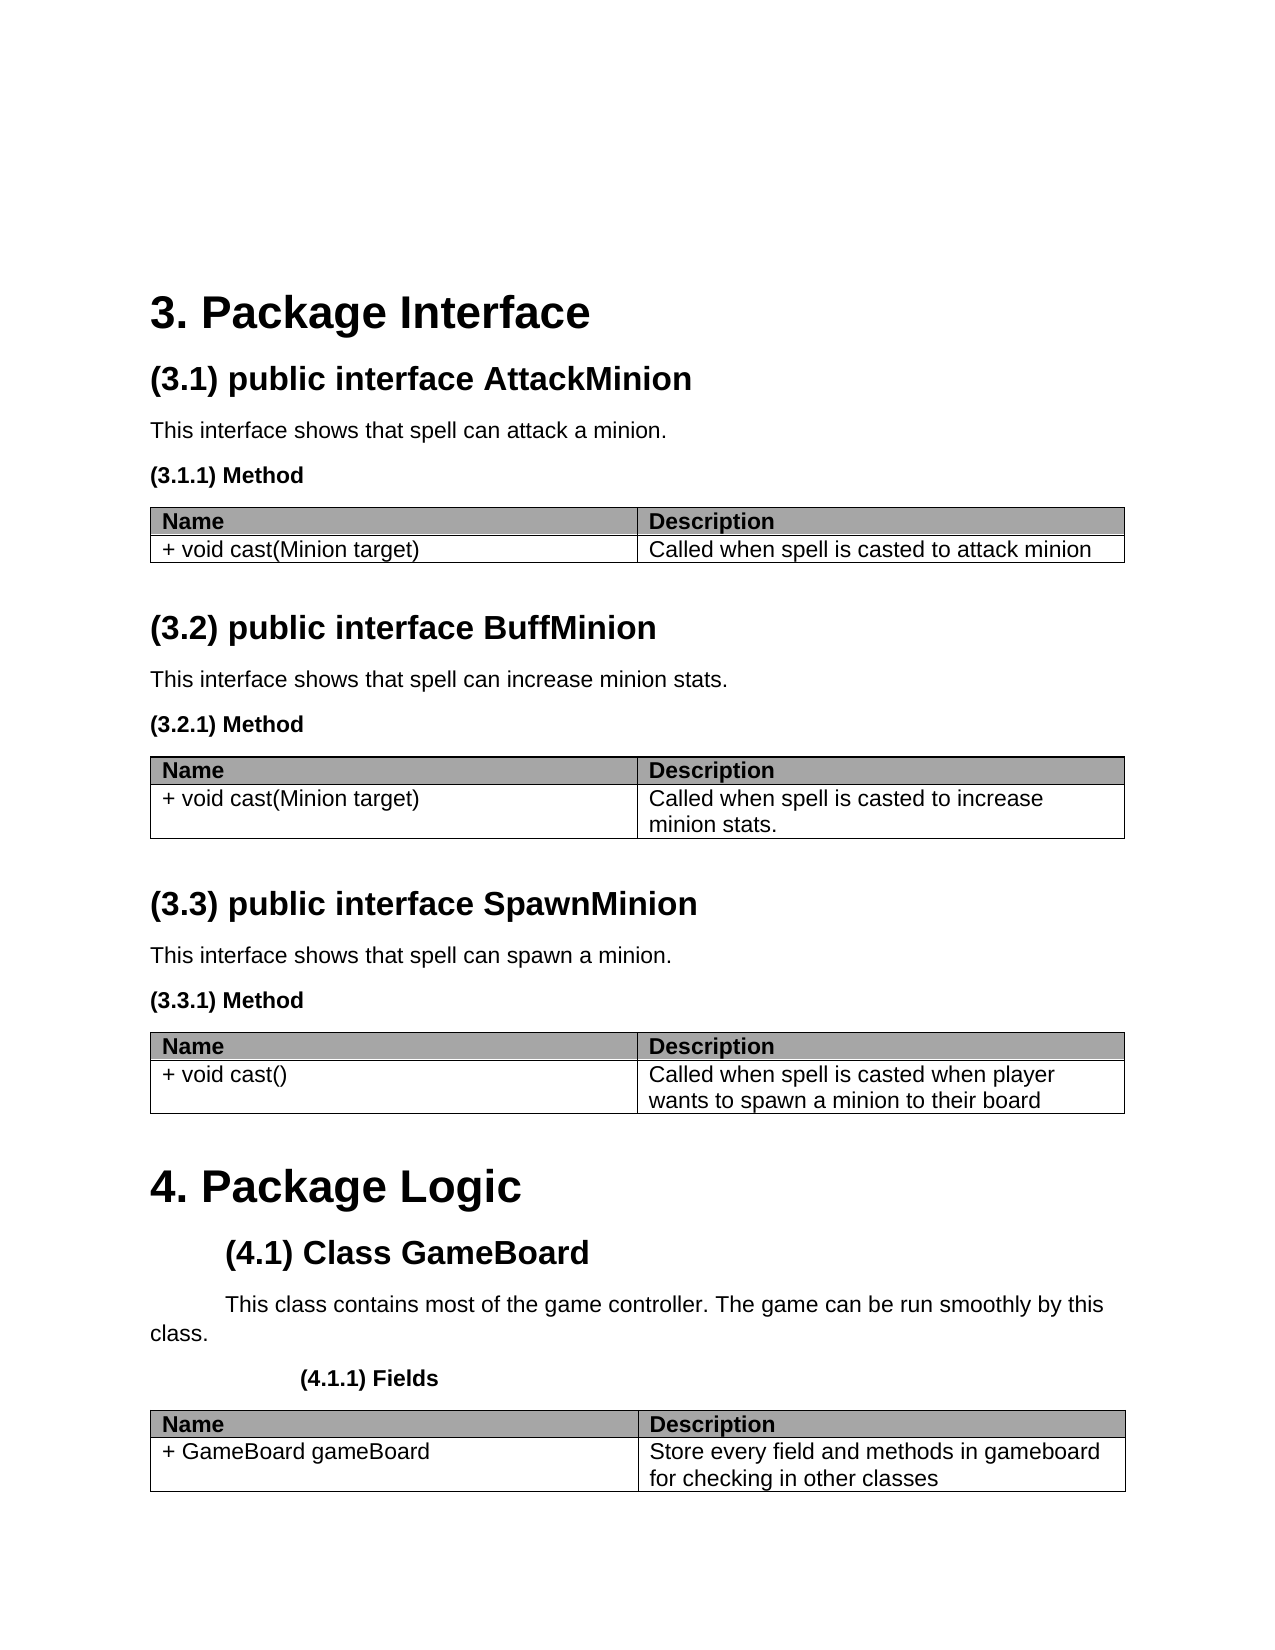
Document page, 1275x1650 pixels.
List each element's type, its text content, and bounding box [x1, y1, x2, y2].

table_header Name [151, 508, 637, 534]
text (3.1.1) Method [150, 462, 1125, 488]
text This class contains most of the game controller. The game can be run smoothly by this class. [150, 1291, 1125, 1346]
table_cell Called when spell is casted when player wants to spawn a minion to their board [638, 1061, 1124, 1113]
table_cell + void cast(Minion target) [151, 785, 637, 838]
text This interface shows that spell can attack a minion. [150, 417, 1125, 443]
table_header Name [151, 1411, 638, 1437]
table_header Description [638, 1033, 1124, 1059]
table_cell + void cast(Minion target) [151, 536, 637, 562]
text This interface shows that spell can spawn a minion. [150, 942, 1125, 968]
table_cell + GameBoard gameBoard [151, 1438, 638, 1491]
text (3.2) public interface BuffMinion [150, 608, 1125, 647]
text (4.1) Class GameBoard [150, 1233, 1125, 1271]
table_header Description [638, 508, 1124, 534]
table_cell Store every field and methods in gameboard for checking in other classes [639, 1438, 1125, 1491]
table_cell Called when spell is casted to increase minion stats. [638, 785, 1124, 838]
text (3.2.1) Method [150, 711, 1125, 738]
text (4.1.1) Fields [225, 1364, 1125, 1391]
table_header Name [151, 1033, 637, 1059]
table_header Name [151, 758, 637, 784]
text (3.3) public interface SpawnMinion [150, 884, 1125, 922]
text This interface shows that spell can increase minion stats. [150, 666, 1125, 693]
text 4. Package Logic [150, 1159, 1125, 1212]
table_header Description [639, 1411, 1125, 1437]
text (3.3.1) Method [150, 987, 1125, 1013]
table_cell Called when spell is casted to attack minion [638, 536, 1124, 562]
table_cell + void cast() [151, 1061, 637, 1113]
table_header Description [638, 758, 1124, 784]
text (3.1) public interface AttackMinion [150, 359, 1125, 397]
text 3. Package Interface [150, 285, 1125, 338]
